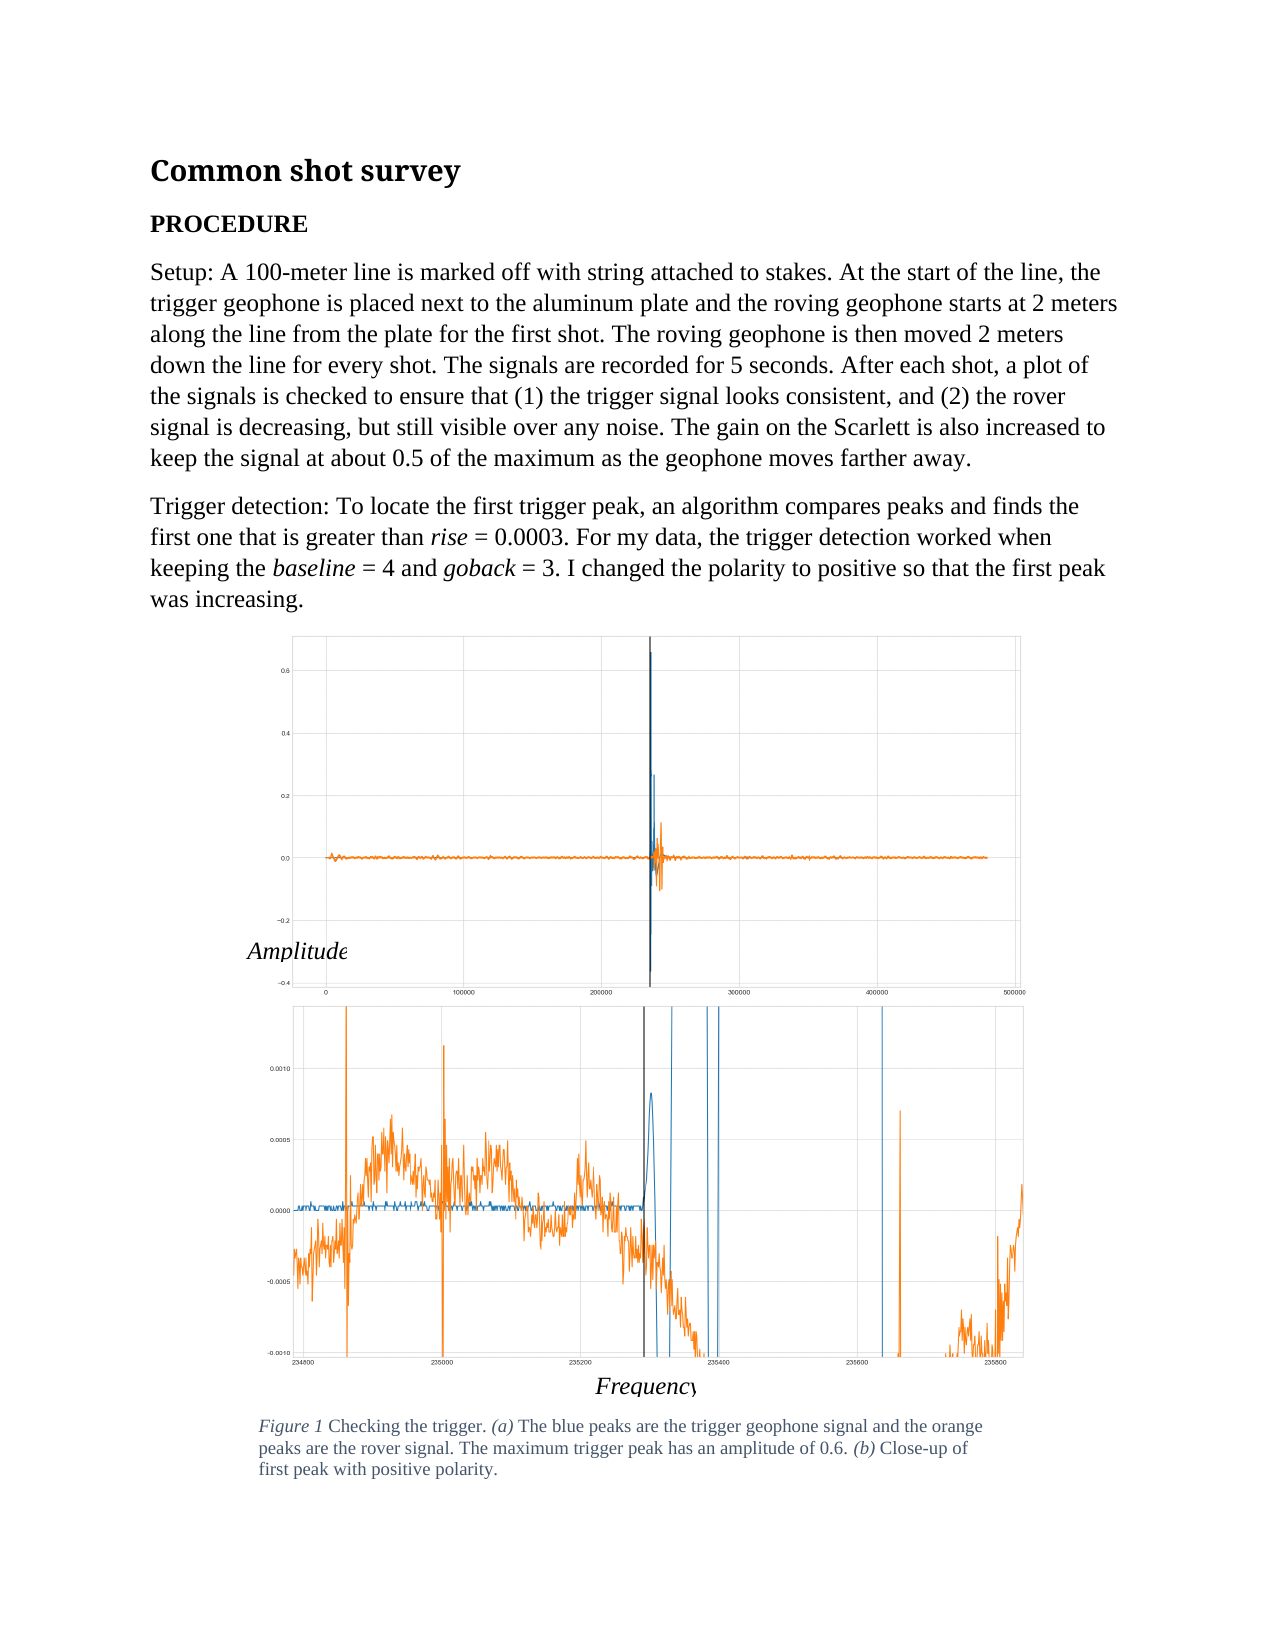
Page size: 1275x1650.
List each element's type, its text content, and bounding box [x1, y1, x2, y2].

text PROCEDURE [150, 209, 1125, 238]
picture [267, 629, 1043, 1379]
text Trigger detection: To locate the first trigger peak, an algorithm compares peaks and finds the first one that is greater than rise = 0.0003. For my data, the trigger detection worked when keeping the baseline = 4 and goback = 3. I changed the polarity to positive so that the first peak was increasing. [150, 491, 1125, 613]
text Common shot survey [150, 150, 1125, 190]
text Setup: A 100-meter line is marked off with string attached to stakes. At the start of the line, the trigger geophone is placed next to the aluminum plate and the roving geophone starts at 2 meters along the line from the plate for the first shot. The roving geophone is then moved 2 meters down the line for every shot. The signals are recorded for 5 seconds. After each shot, a plot of the signals is checked to ensure that (1) the trigger signal looks consistent, and (2) the rover signal is decreasing, but still visible over any noise. The gain on the Scarlett is also increased to keep the signal at about 0.5 of the maximum as the geophone moves farther away. [150, 257, 1125, 472]
